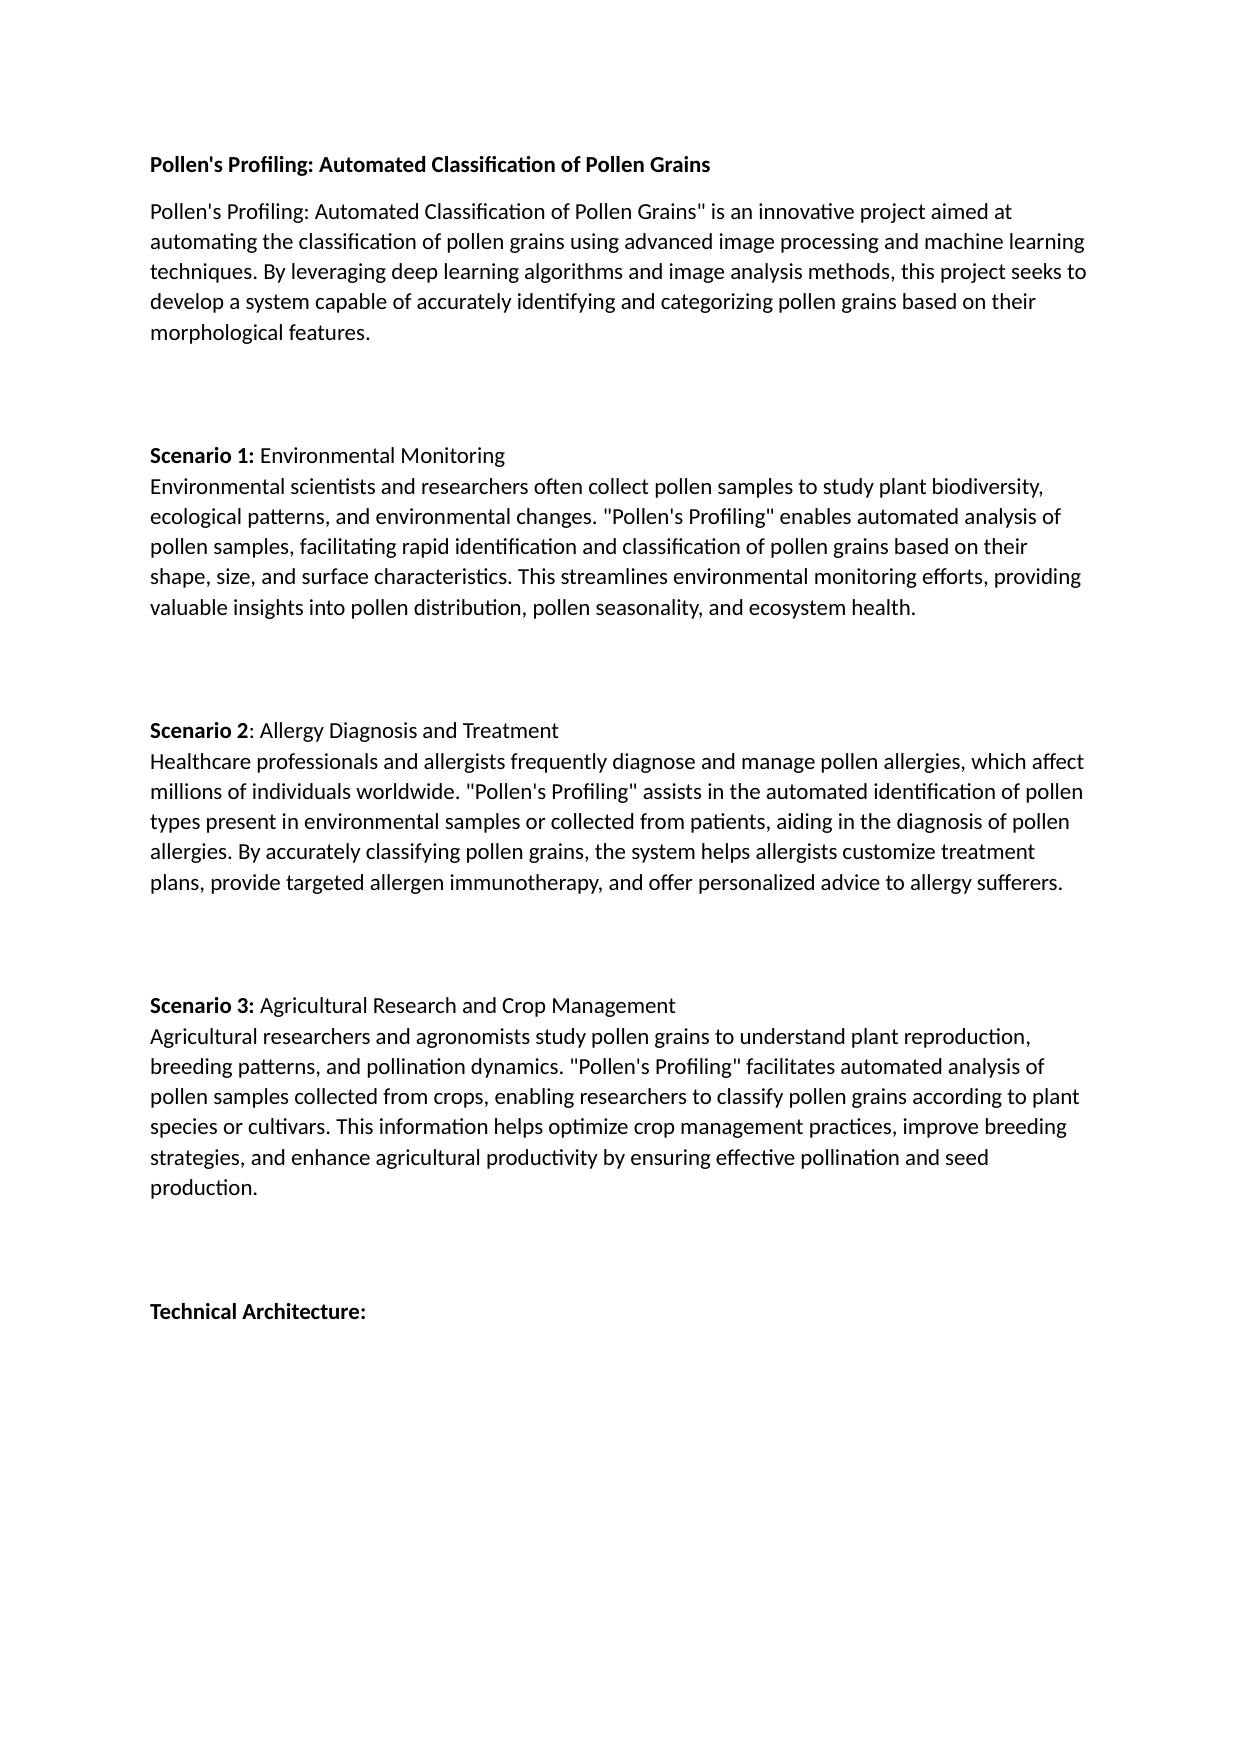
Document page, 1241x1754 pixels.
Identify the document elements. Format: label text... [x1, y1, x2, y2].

text Scenario 3: Agricultural Research and Crop Management Agricultural researchers and agronomists study pollen grains to understand plant reproduction, breeding patterns, and pollination dynamics. "Pollen's Profiling" facilitates automated analysis of pollen samples collected from crops, enabling researchers to classify pollen grains according to plant species or cultivars. This information helps optimize crop management practices, improve breeding strategies, and enhance agricultural productivity by ensuring effective pollination and seed production. [150, 992, 1090, 1201]
text Pollen's Profiling: Automated Classification of Pollen Grains [150, 150, 1090, 178]
text Technical Architecture: [150, 1297, 1090, 1355]
text Pollen's Profiling: Automated Classification of Pollen Grains" is an innovative project aimed at automating the classification of pollen grains using advanced image processing and machine learning techniques. By leveraging deep learning algorithms and image analysis methods, this project seeks to develop a system capable of accurately identifying and categorizing pollen grains based on their morphological features. [150, 197, 1090, 346]
text Scenario 2: Allergy Diagnosis and Treatment Healthcare professionals and allergists frequently diagnose and manage pollen allergies, which affect millions of individuals worldwide. "Pollen's Profiling" assists in the automated identification of pollen types present in environmental samples or collected from patients, aiding in the diagnosis of pollen allergies. By accurately classifying pollen grains, the system helps allergists customize treatment plans, provide targeted allergen immunotherapy, and offer personalized advice to allergy sufferers. [150, 717, 1090, 896]
text Scenario 1: Environmental Monitoring Environmental scientists and researchers often collect pollen samples to study plant biodiversity, ecological patterns, and environmental changes. "Pollen's Profiling" enables automated analysis of pollen samples, facilitating rapid identification and classification of pollen grains based on their shape, size, and surface characteristics. This streamlines environmental monitoring efforts, providing valuable insights into pollen distribution, pollen seasonality, and ecosystem health. [150, 442, 1090, 621]
